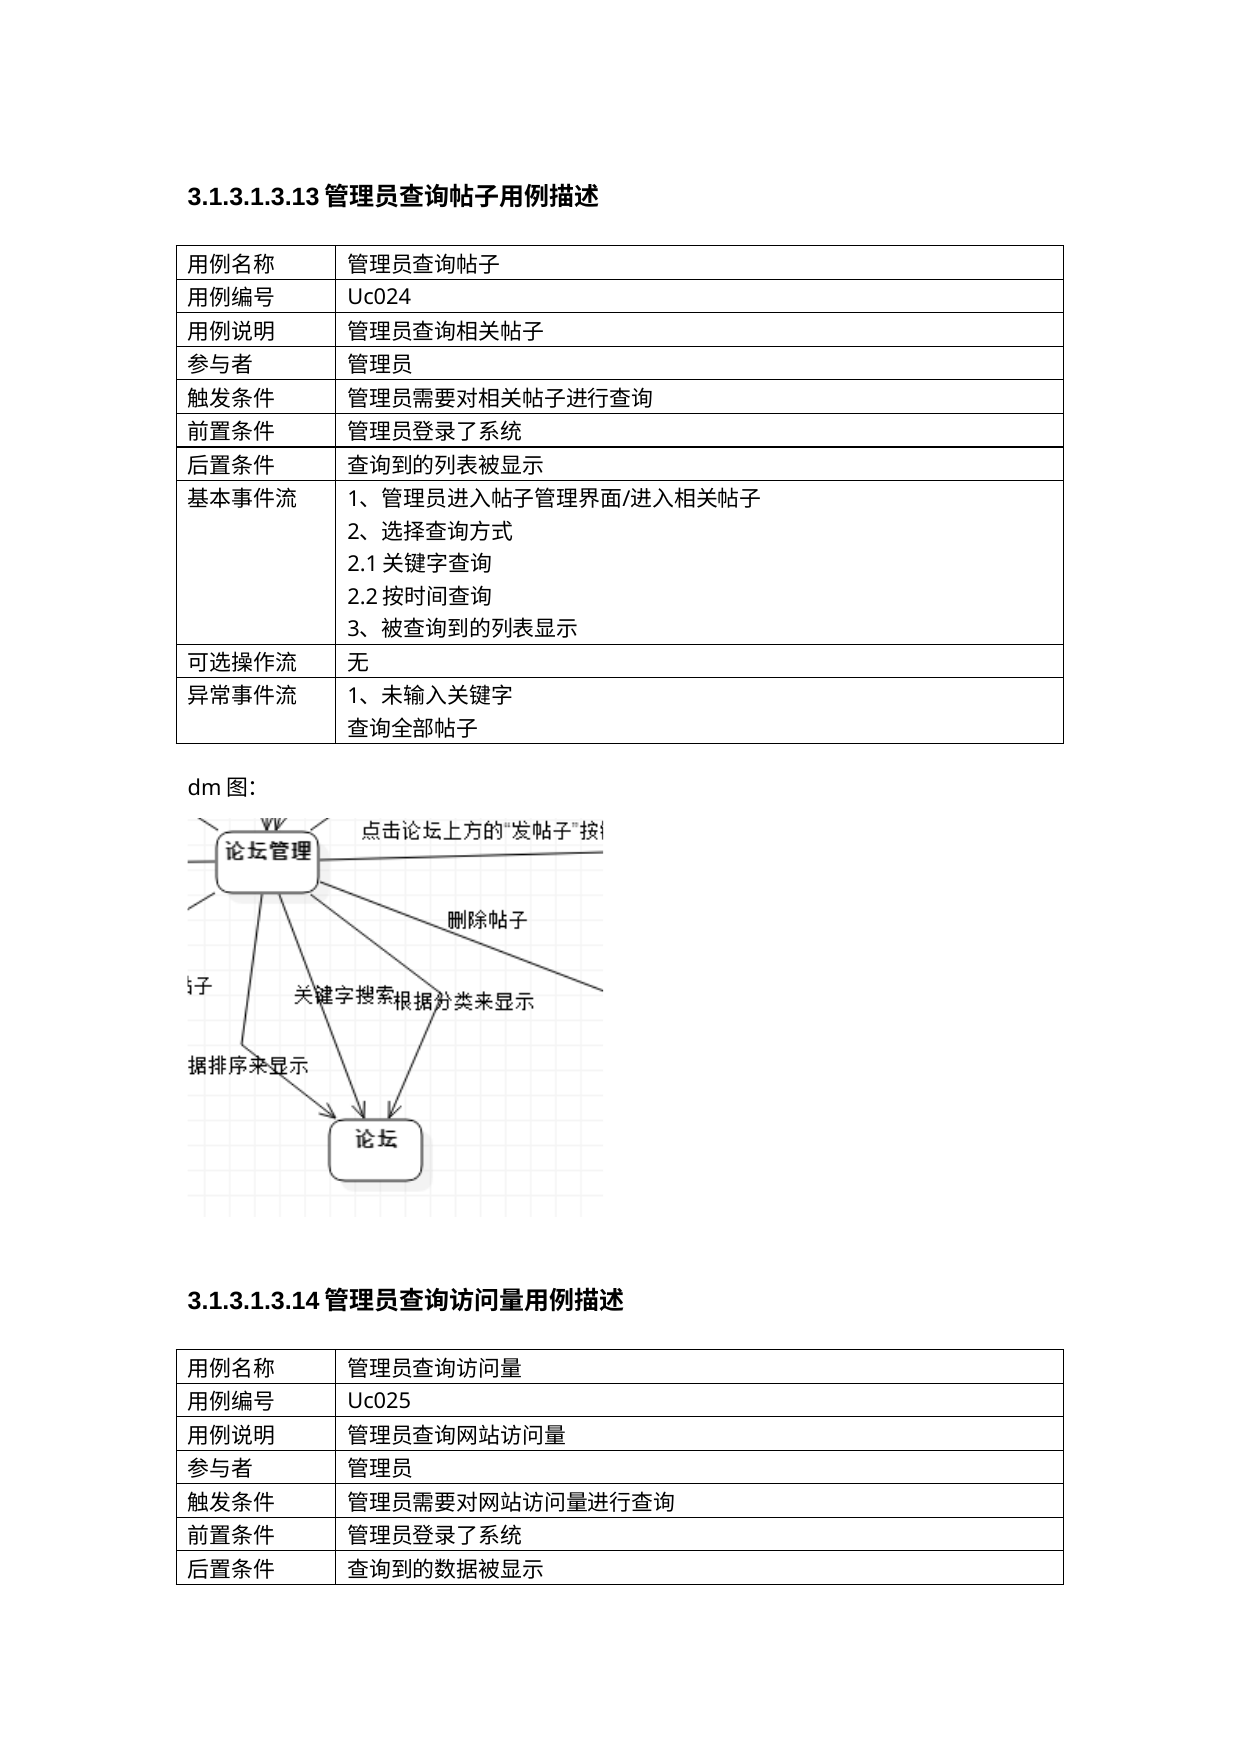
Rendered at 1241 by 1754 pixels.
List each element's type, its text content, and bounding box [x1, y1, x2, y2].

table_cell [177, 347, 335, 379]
subtitle 3.1.3.1.3.13管理员查询帖子用例描述 [187, 162, 1053, 227]
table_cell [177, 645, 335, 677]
picture [187, 818, 604, 1217]
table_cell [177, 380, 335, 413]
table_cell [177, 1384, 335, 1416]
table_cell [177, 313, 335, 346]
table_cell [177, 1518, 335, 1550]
subtitle 3.1.3.1.3.14管理员查询访问量用例描述 [187, 1266, 1053, 1331]
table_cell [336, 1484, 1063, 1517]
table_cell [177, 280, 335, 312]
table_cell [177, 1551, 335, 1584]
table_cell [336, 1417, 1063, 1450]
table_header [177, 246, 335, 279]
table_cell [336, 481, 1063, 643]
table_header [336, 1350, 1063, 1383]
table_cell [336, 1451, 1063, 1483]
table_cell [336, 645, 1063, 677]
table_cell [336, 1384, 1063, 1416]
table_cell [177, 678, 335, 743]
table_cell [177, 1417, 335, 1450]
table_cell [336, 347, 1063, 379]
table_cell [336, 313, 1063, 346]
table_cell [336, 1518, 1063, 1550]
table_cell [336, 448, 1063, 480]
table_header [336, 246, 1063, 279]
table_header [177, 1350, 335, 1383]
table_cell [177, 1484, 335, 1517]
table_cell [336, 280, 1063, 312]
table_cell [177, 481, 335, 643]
subtitle dm图： [187, 769, 1053, 802]
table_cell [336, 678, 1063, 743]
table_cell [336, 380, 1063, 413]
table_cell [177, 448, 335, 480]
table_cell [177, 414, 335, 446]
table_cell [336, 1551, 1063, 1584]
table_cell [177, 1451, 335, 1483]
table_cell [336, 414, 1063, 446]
